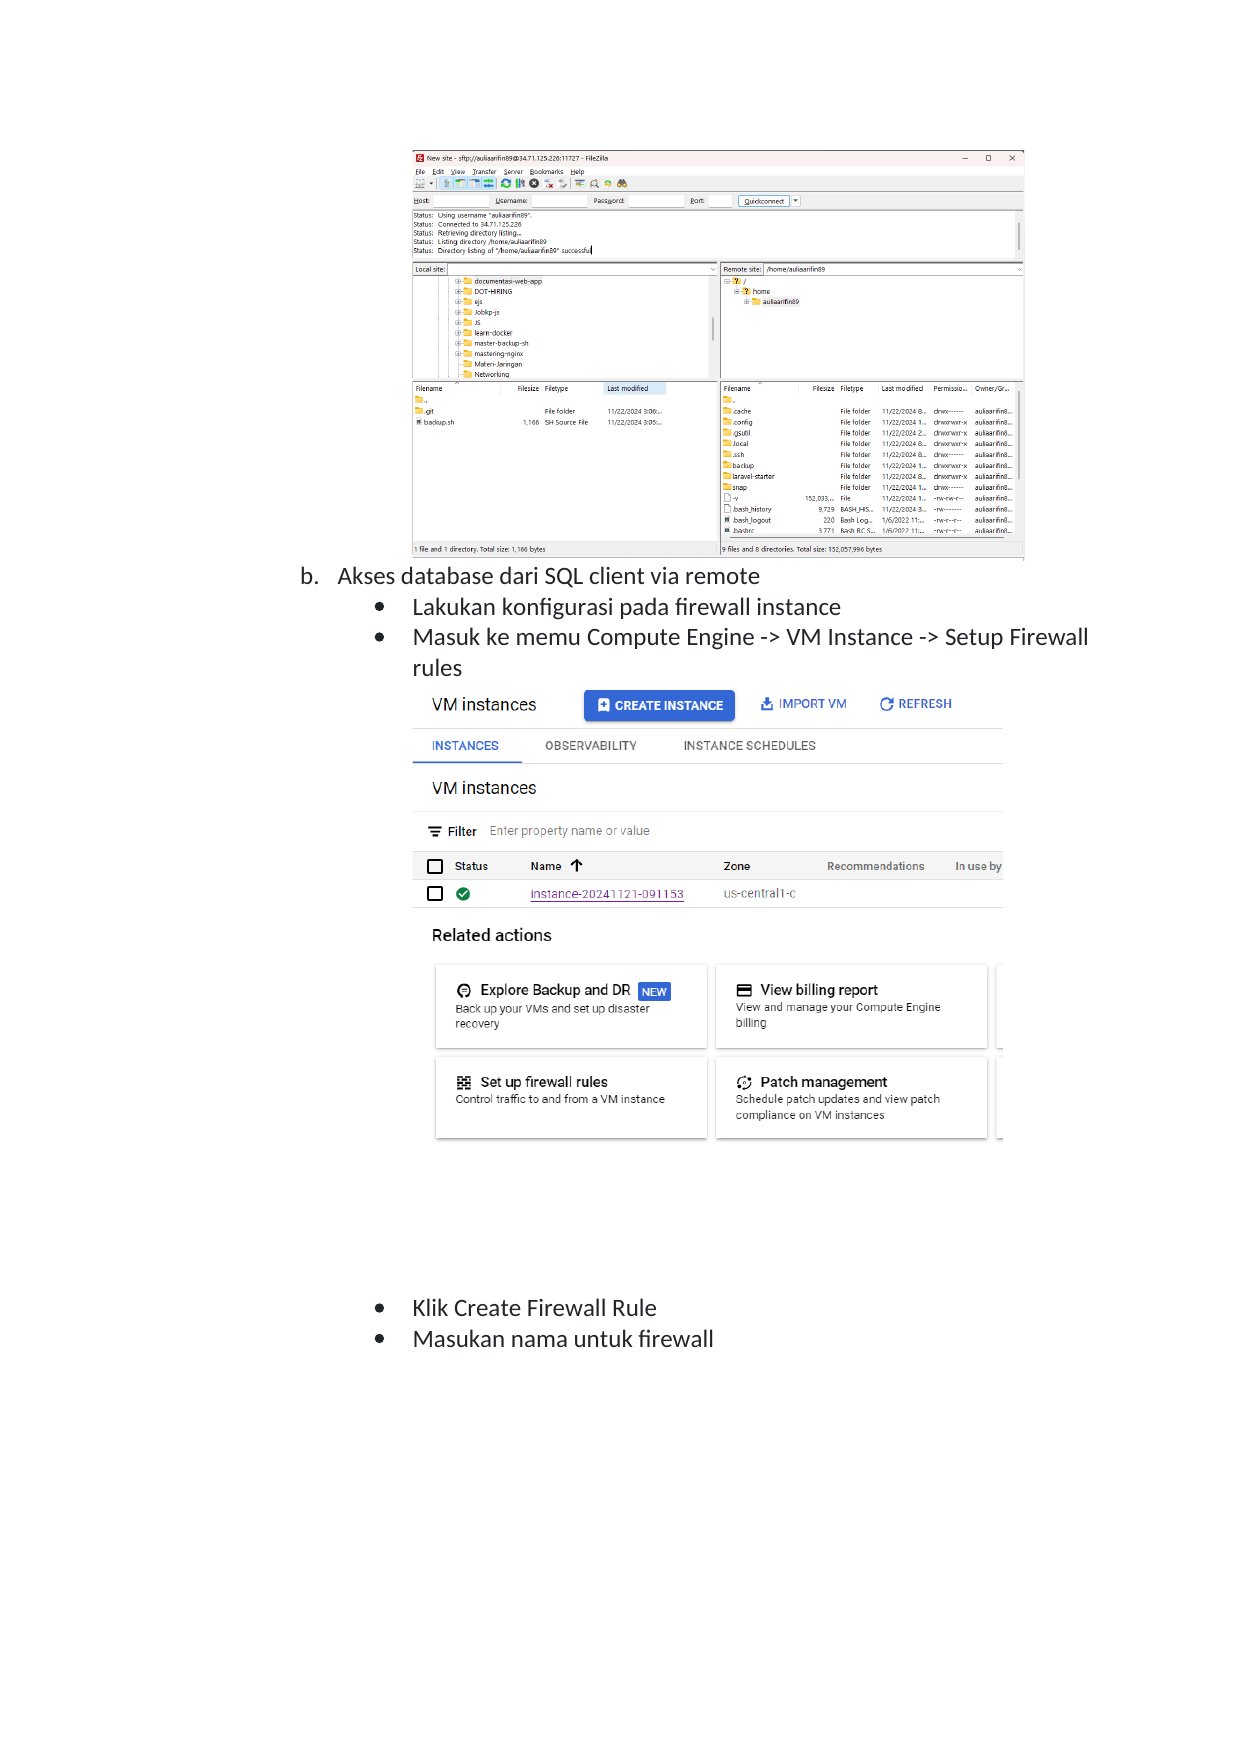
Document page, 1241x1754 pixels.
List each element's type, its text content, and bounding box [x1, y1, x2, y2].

list Masuk ke memu Compute Engine -> VM Instance -> Setup Firewall rules [375, 621, 1090, 682]
list Masukan nama untuk firewall [375, 1323, 1090, 1353]
list Lakukan konfigurasi pada firewall instance [375, 591, 1090, 621]
picture [412, 682, 1003, 1293]
list Akses database dari SQL client via remote [300, 560, 1090, 591]
picture [412, 150, 1025, 561]
list Klik Create Firewall Rule [375, 1292, 1090, 1323]
